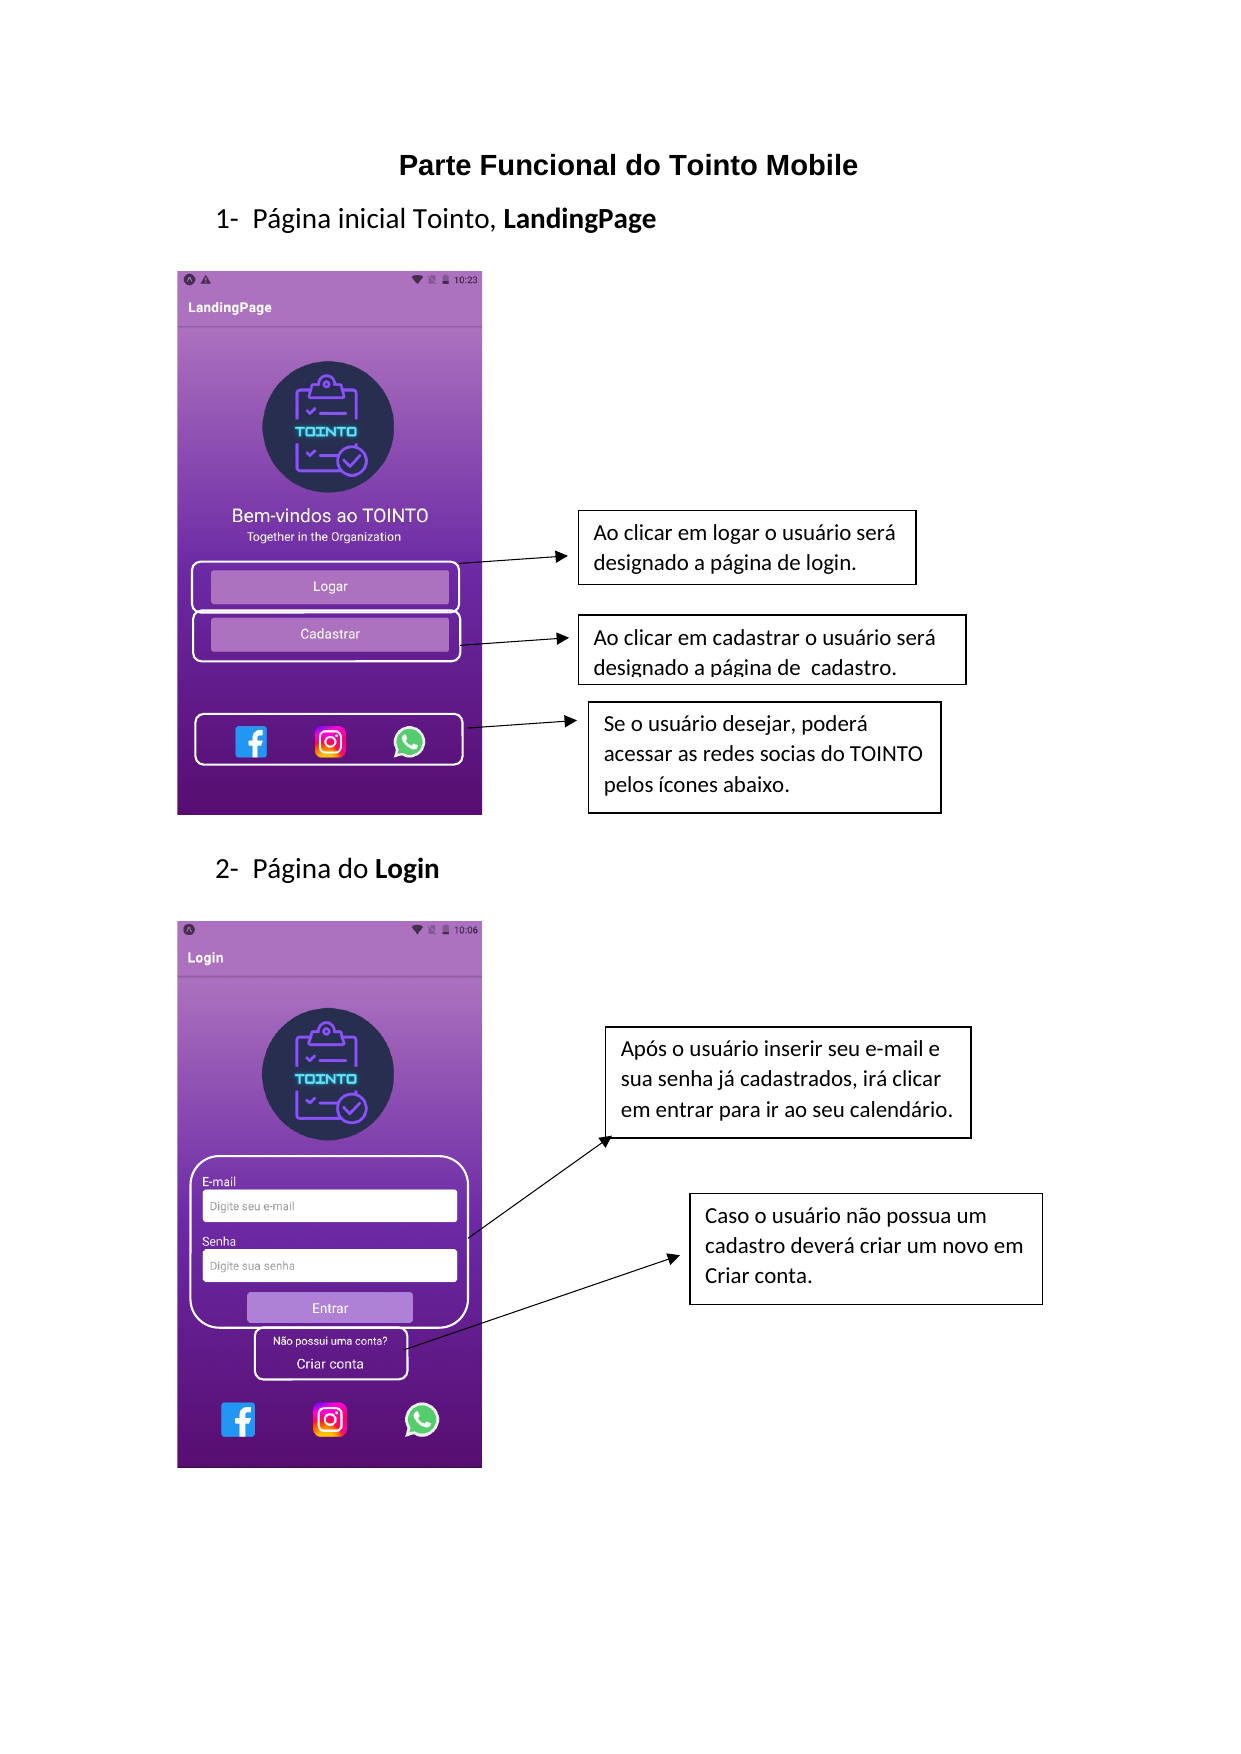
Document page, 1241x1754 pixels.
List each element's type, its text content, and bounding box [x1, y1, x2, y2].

text Parte Funcional do Tointo Mobile [325, 148, 1063, 181]
picture [458, 563, 483, 644]
picture [256, 1329, 406, 1378]
picture [195, 613, 459, 660]
picture [194, 563, 458, 610]
list Página inicial Tointo, LandingPage [215, 200, 1063, 236]
picture [177, 921, 482, 1468]
picture [177, 271, 483, 815]
list Página do Login [215, 850, 1063, 886]
picture [406, 1230, 482, 1347]
picture [192, 1158, 466, 1326]
